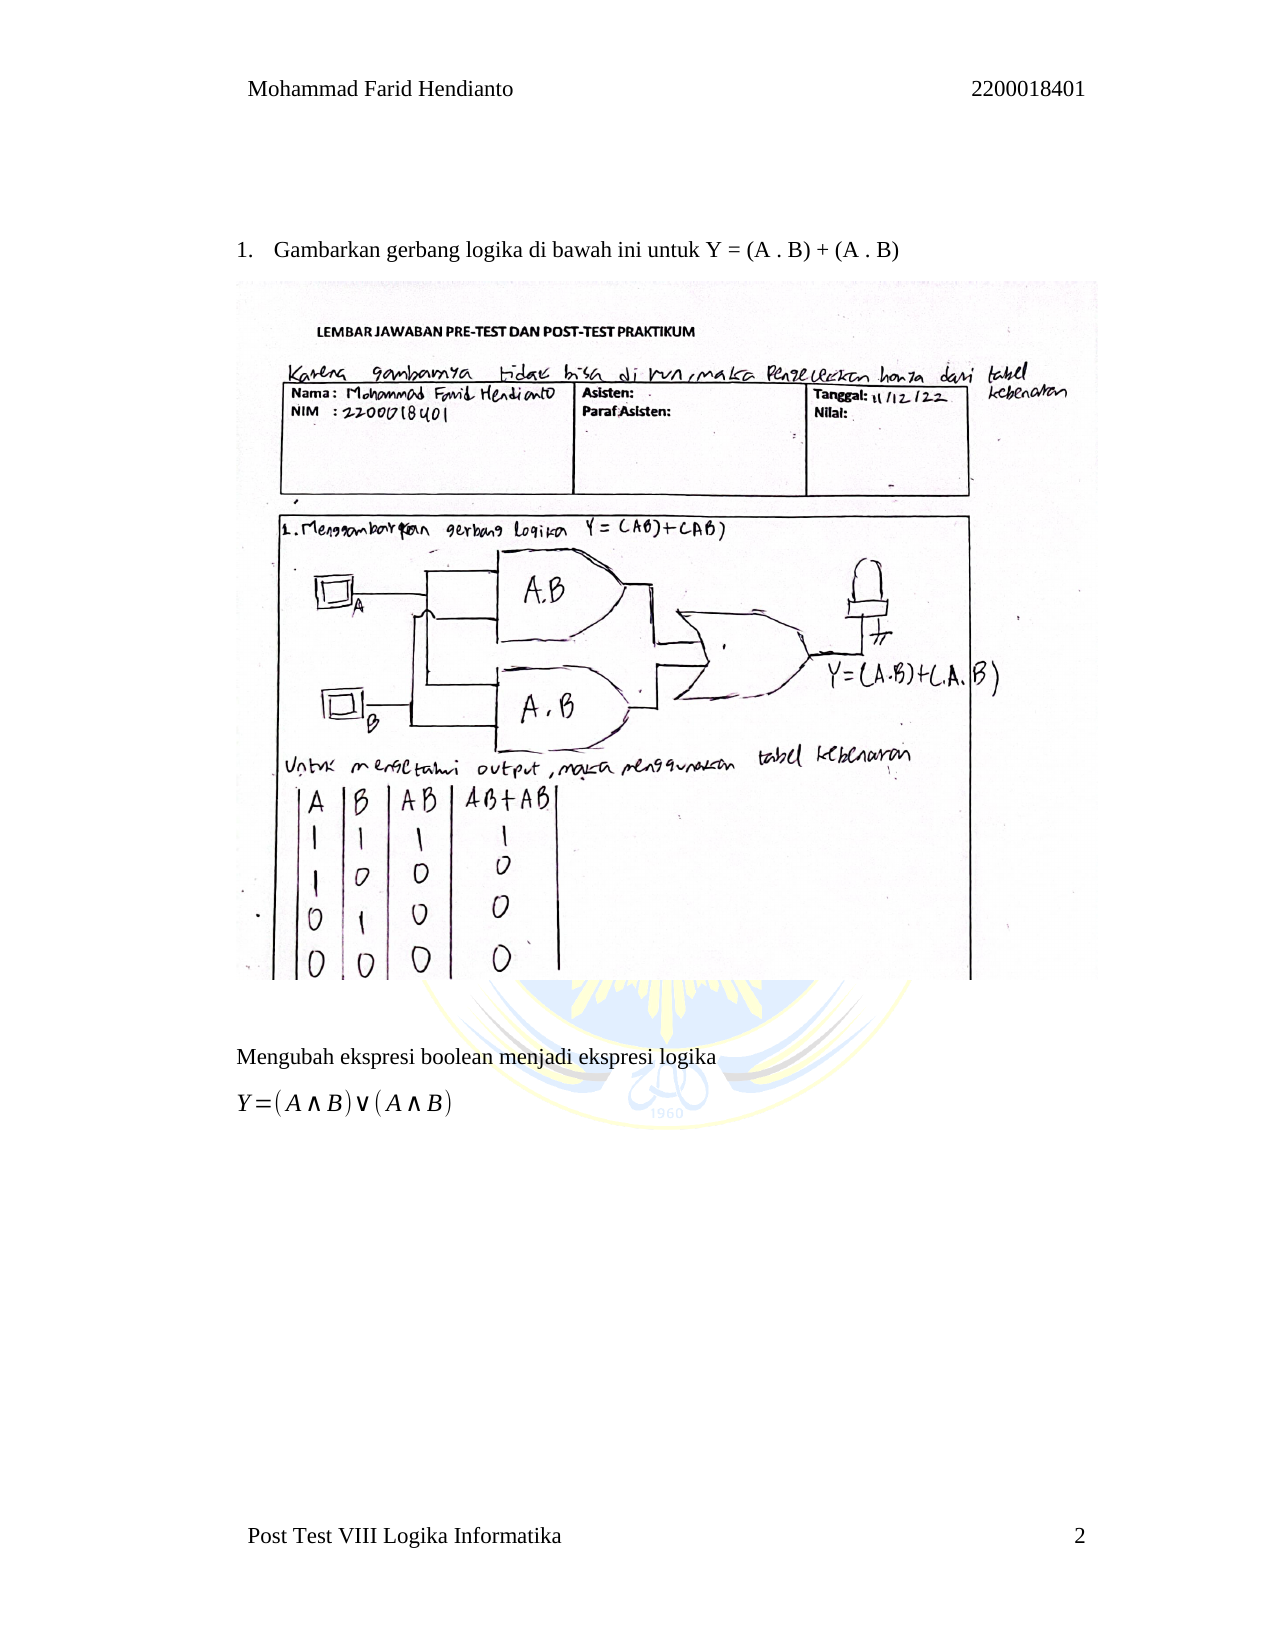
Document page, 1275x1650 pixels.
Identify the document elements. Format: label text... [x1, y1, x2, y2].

list Gambarkan gerbang logika di bawah ini untuk Y = (A . B) + (A . B) [236, 236, 1098, 263]
text Mengubah ekspresi boolean menjadi ekspresi logika [236, 1043, 1098, 1069]
